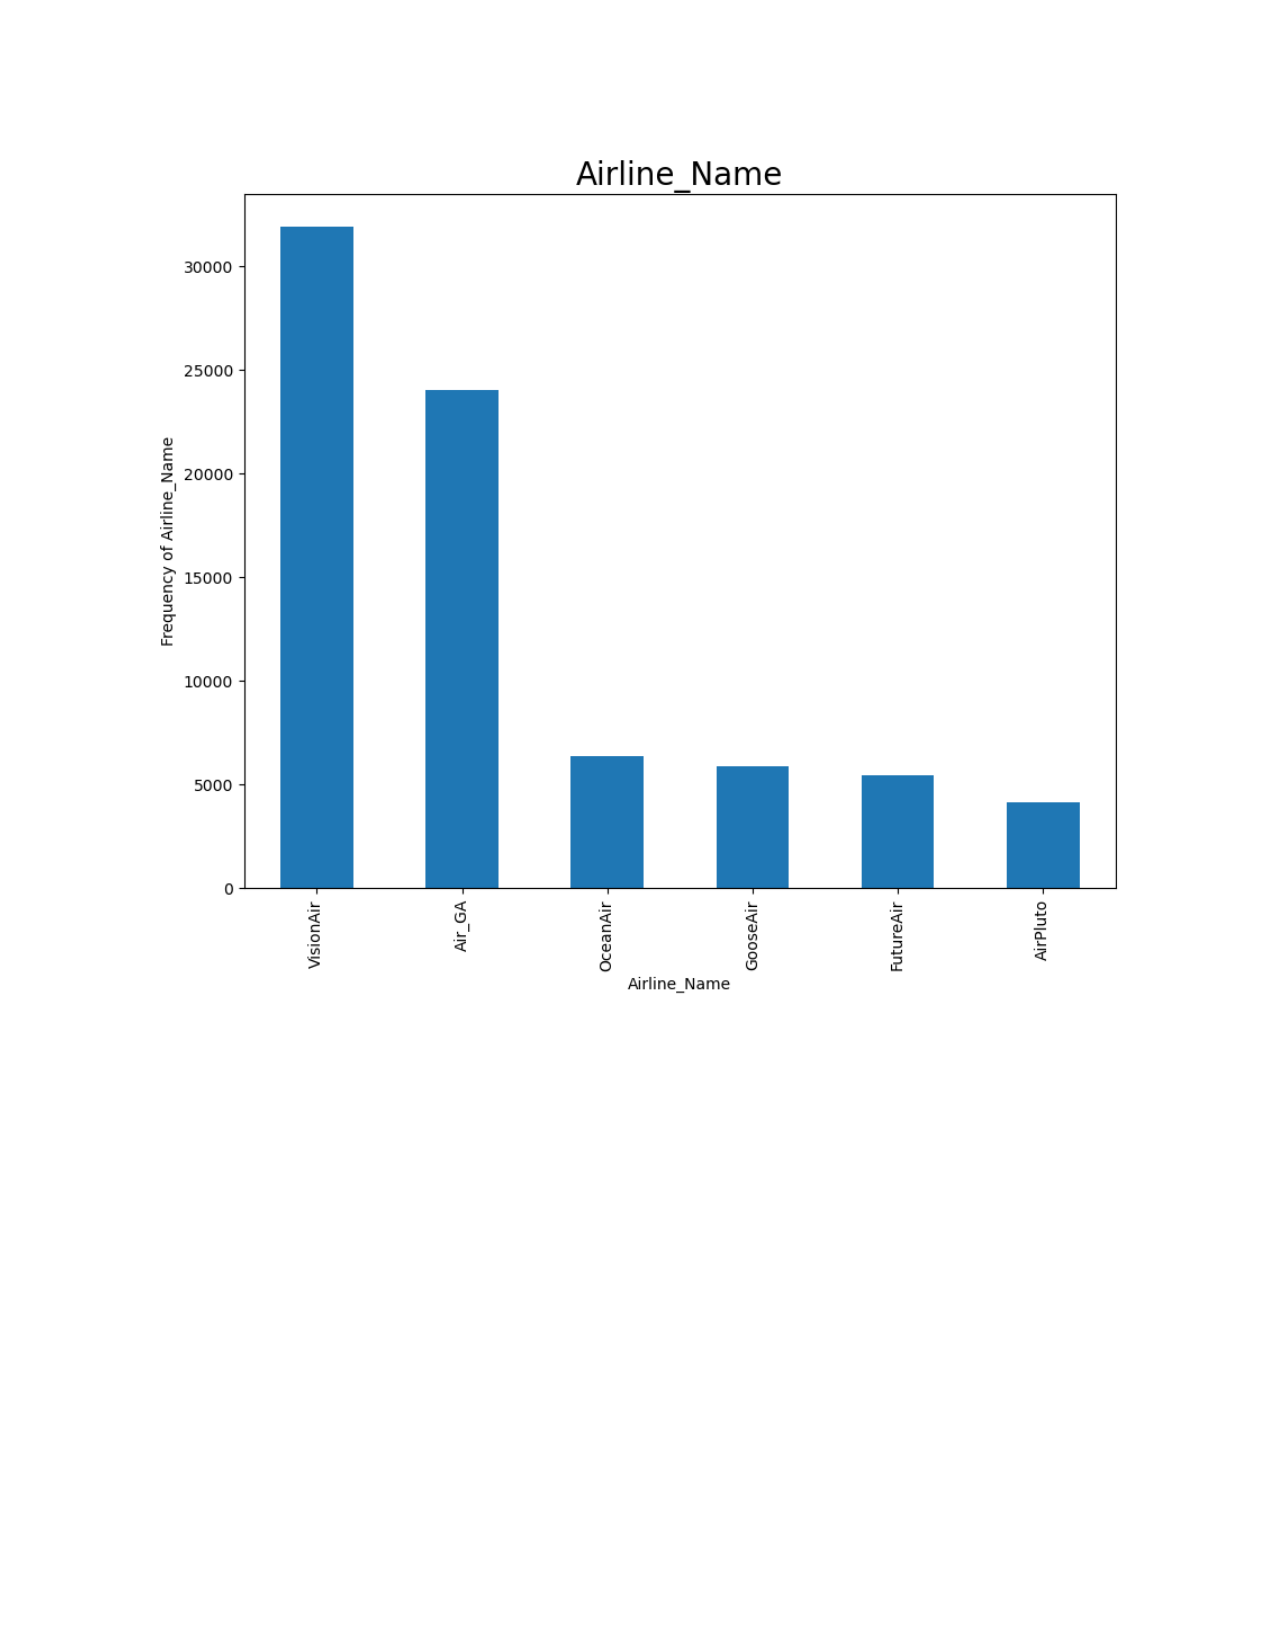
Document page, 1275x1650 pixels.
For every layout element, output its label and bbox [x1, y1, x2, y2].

picture [150, 150, 1125, 1004]
